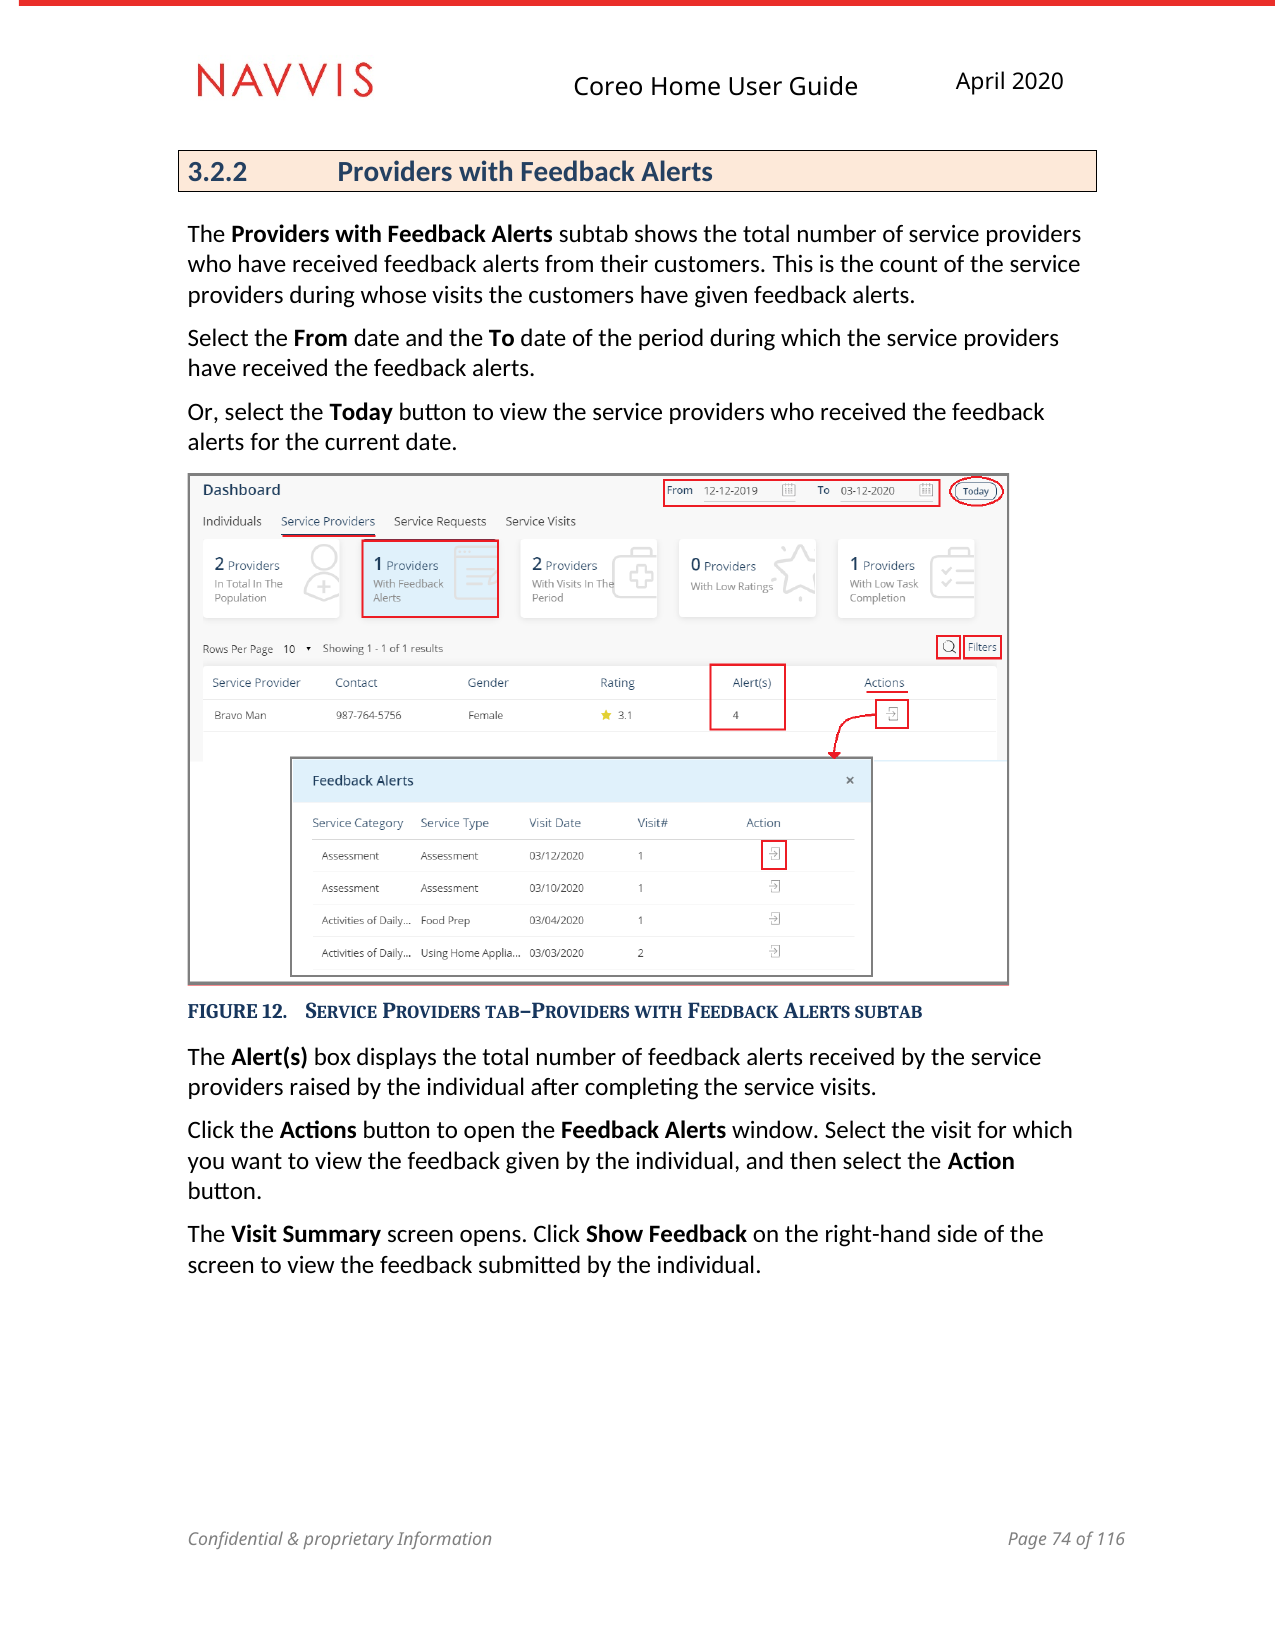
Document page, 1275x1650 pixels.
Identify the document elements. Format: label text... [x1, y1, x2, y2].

subtitle Providers with Feedback Alerts [179, 151, 1096, 191]
text Service Providers tab–Providers with Feedback Alerts subtab [187, 998, 1058, 1024]
picture [187, 55, 383, 104]
picture [187, 473, 1010, 986]
text Or, select the Today button to view the service providers who received the feedback alerts for the current date. [187, 396, 1087, 457]
text The Providers with Feedback Alerts subtab shows the total number of service providers who have received feedback alerts from their customers. This is the count of the service providers during whose visits the customers have given feedback alerts. [187, 218, 1087, 309]
text Select the From date and the To date of the period during which the service providers have received the feedback alerts. [187, 322, 1087, 383]
text The Visit Summary screen opens. Click Show Feedback on the right-hand side of the screen to view the feedback submitted by the individual. [187, 1218, 1087, 1279]
text Click the Actions button to open the Feedback Alerts window. Select the visit for which you want to view the feedback given by the individual, and then select the Action button. [187, 1114, 1087, 1206]
text The Alert(s) box displays the total number of feedback alerts received by the service providers raised by the individual after completing the service visits. [187, 1041, 1087, 1102]
